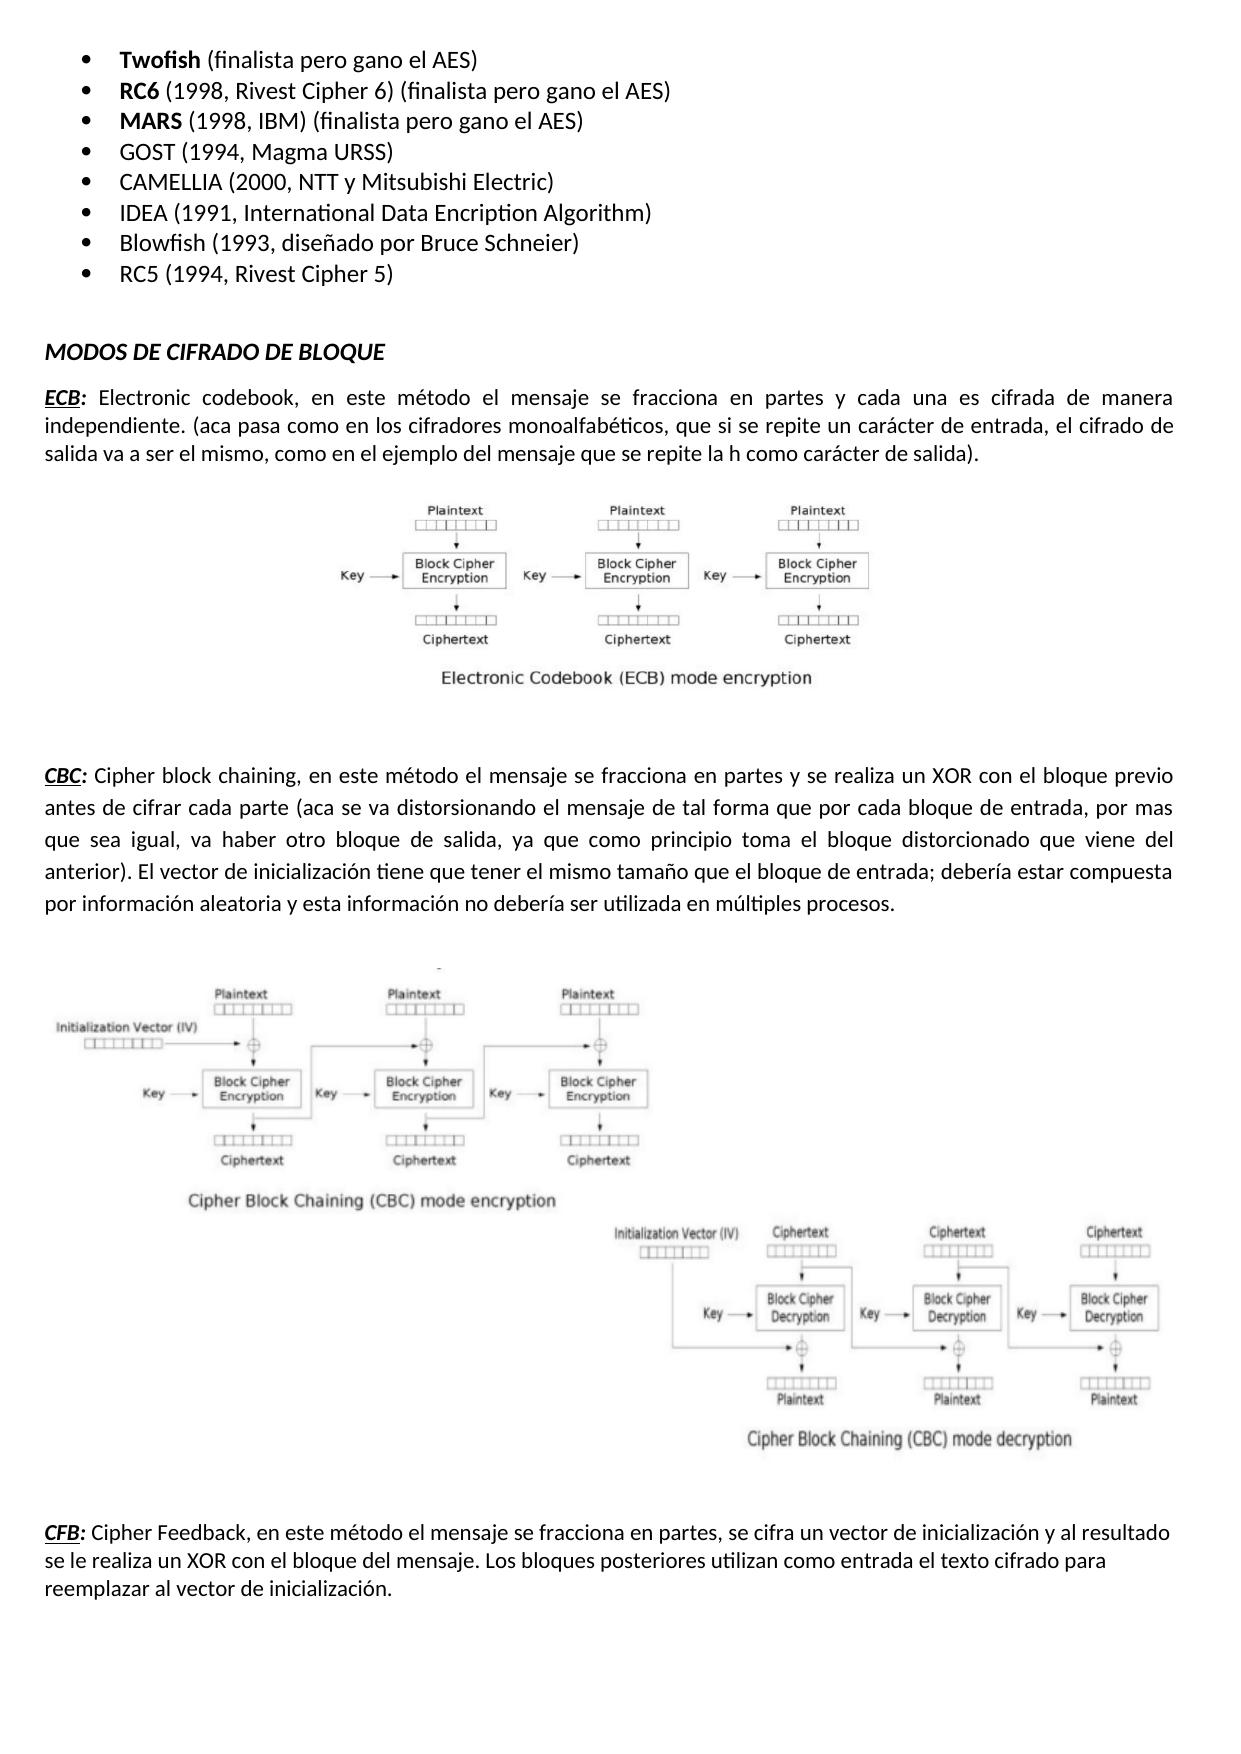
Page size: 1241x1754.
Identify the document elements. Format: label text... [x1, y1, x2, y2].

picture [328, 483, 893, 697]
list CFB: Cipher Feedback, en este método el mensaje se fracciona en partes, se cifra un vector de inicialización y al resultado se le realiza un XOR con el bloque del mensaje. Los bloques posteriores utilizan como entrada el texto cifrado para reemplazar al vector de inicialización. [44, 1518, 1176, 1603]
list Blowfish (1993, diseñado por Bruce Schneier) [82, 227, 1176, 258]
text ECB: Electronic codebook, en este método el mensaje se fracciona en partes y cada una es cifrada de manera independiente. (aca pasa como en los cifradores monoalfabéticos, que si se repite un carácter de entrada, el cifrado de salida va a ser el mismo, como en el ejemplo del mensaje que se repite la h como carácter de salida). [44, 383, 1176, 467]
picture [28, 968, 1180, 1463]
list IDEA (1991, International Data Encription Algorithm) [82, 197, 1176, 227]
list Twofish (finalista pero gano el AES) [82, 44, 1176, 75]
list MARS (1998, IBM) (finalista pero gano el AES) [82, 105, 1176, 136]
text CBC: Cipher block chaining, en este método el mensaje se fracciona en partes y se realiza un XOR con el bloque previo antes de cifrar cada parte (aca se va distorsionando el mensaje de tal forma que por cada bloque de entrada, por mas que sea igual, va haber otro bloque de salida, ya que como principio toma el bloque distorcionado que viene del anterior). El vector de inicialización tiene que tener el mismo tamaño que el bloque de entrada; debería estar compuesta por información aleatoria y esta información no debería ser utilizada en múltiples procesos. [44, 761, 1176, 917]
list RC5 (1994, Rivest Cipher 5) [82, 258, 1176, 288]
list GOST (1994, Magma URSS) [82, 136, 1176, 166]
text MODOS DE CIFRADO DE BLOQUE [44, 336, 1176, 366]
list RC6 (1998, Rivest Cipher 6) (finalista pero gano el AES) [82, 75, 1176, 105]
list CAMELLIA (2000, NTT y Mitsubishi Electric) [82, 166, 1176, 197]
